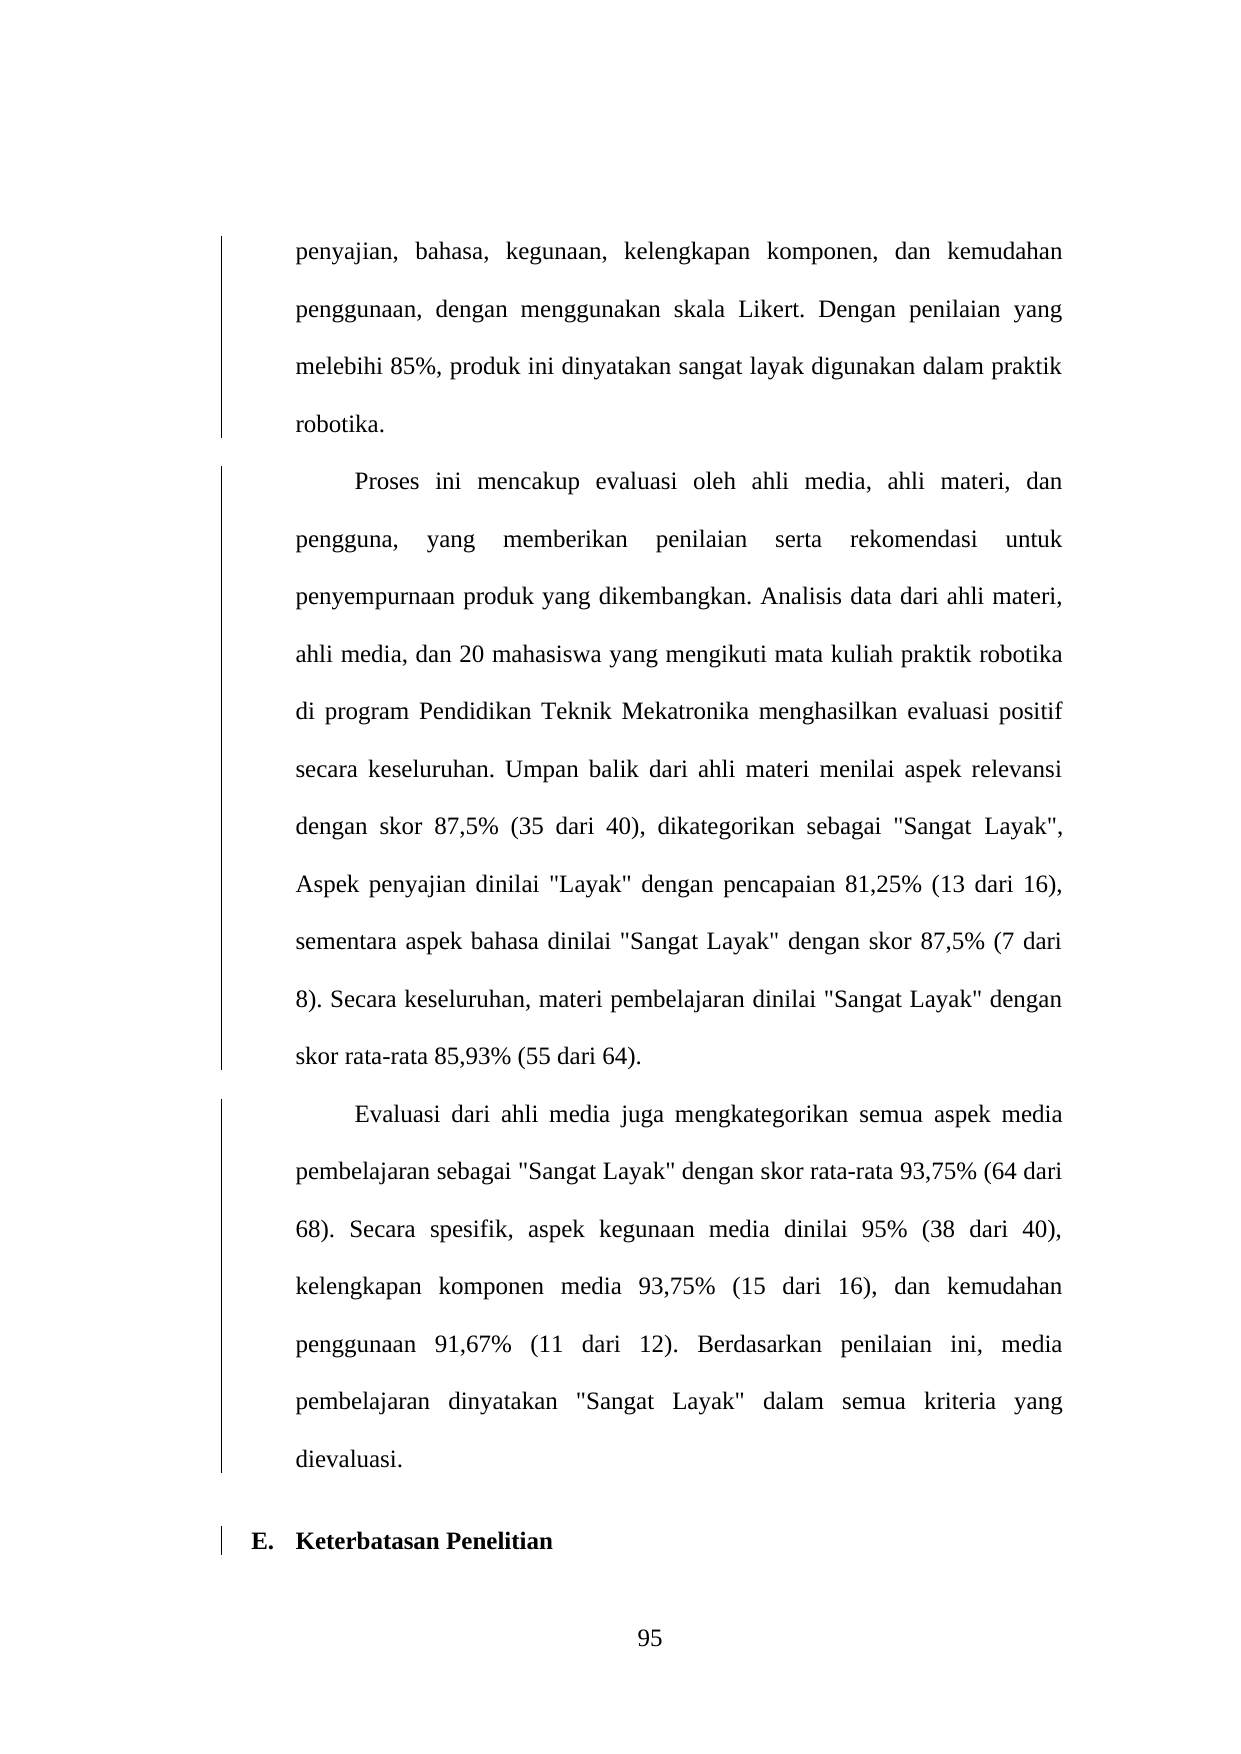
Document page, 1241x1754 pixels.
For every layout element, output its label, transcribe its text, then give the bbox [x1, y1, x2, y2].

text Proses ini mencakup evaluasi oleh ahli media, ahli materi, dan pengguna, yang memberikan penilaian serta rekomendasi untuk penyempurnaan produk yang dikembangkan. Analisis data dari ahli materi, ahli media, dan 20 mahasiswa yang mengikuti mata kuliah praktik robotika di program Pendidikan Teknik Mekatronika menghasilkan evaluasi positif secara keseluruhan. Umpan balik dari ahli materi menilai aspek relevansi dengan skor 87,5% (35 dari 40), dikategorikan sebagai "Sangat Layak", Aspek penyajian dinilai "Layak" dengan pencapaian 81,25% (13 dari 16), sementara aspek bahasa dinilai "Sangat Layak" dengan skor 87,5% (7 dari 8). Secara keseluruhan, materi pembelajaran dinilai "Sangat Layak" dengan skor rata-rata 85,93% (55 dari 64). [295, 466, 1063, 1070]
text Evaluasi dari ahli media juga mengkategorikan semua aspek media pembelajaran sebagai "Sangat Layak" dengan skor rata-rata 93,75% (64 dari 68). Secara spesifik, aspek kegunaan media dinilai 95% (38 dari 40), kelengkapan komponen media 93,75% (15 dari 16), dan kemudahan penggunaan 91,67% (11 dari 12). Berdasarkan penilaian ini, media pembelajaran dinyatakan "Sangat Layak" dalam semua kriteria yang dievaluasi. [295, 1099, 1063, 1472]
subtitle Keterbatasan Penelitian [251, 1526, 1063, 1555]
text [295, 236, 1063, 437]
